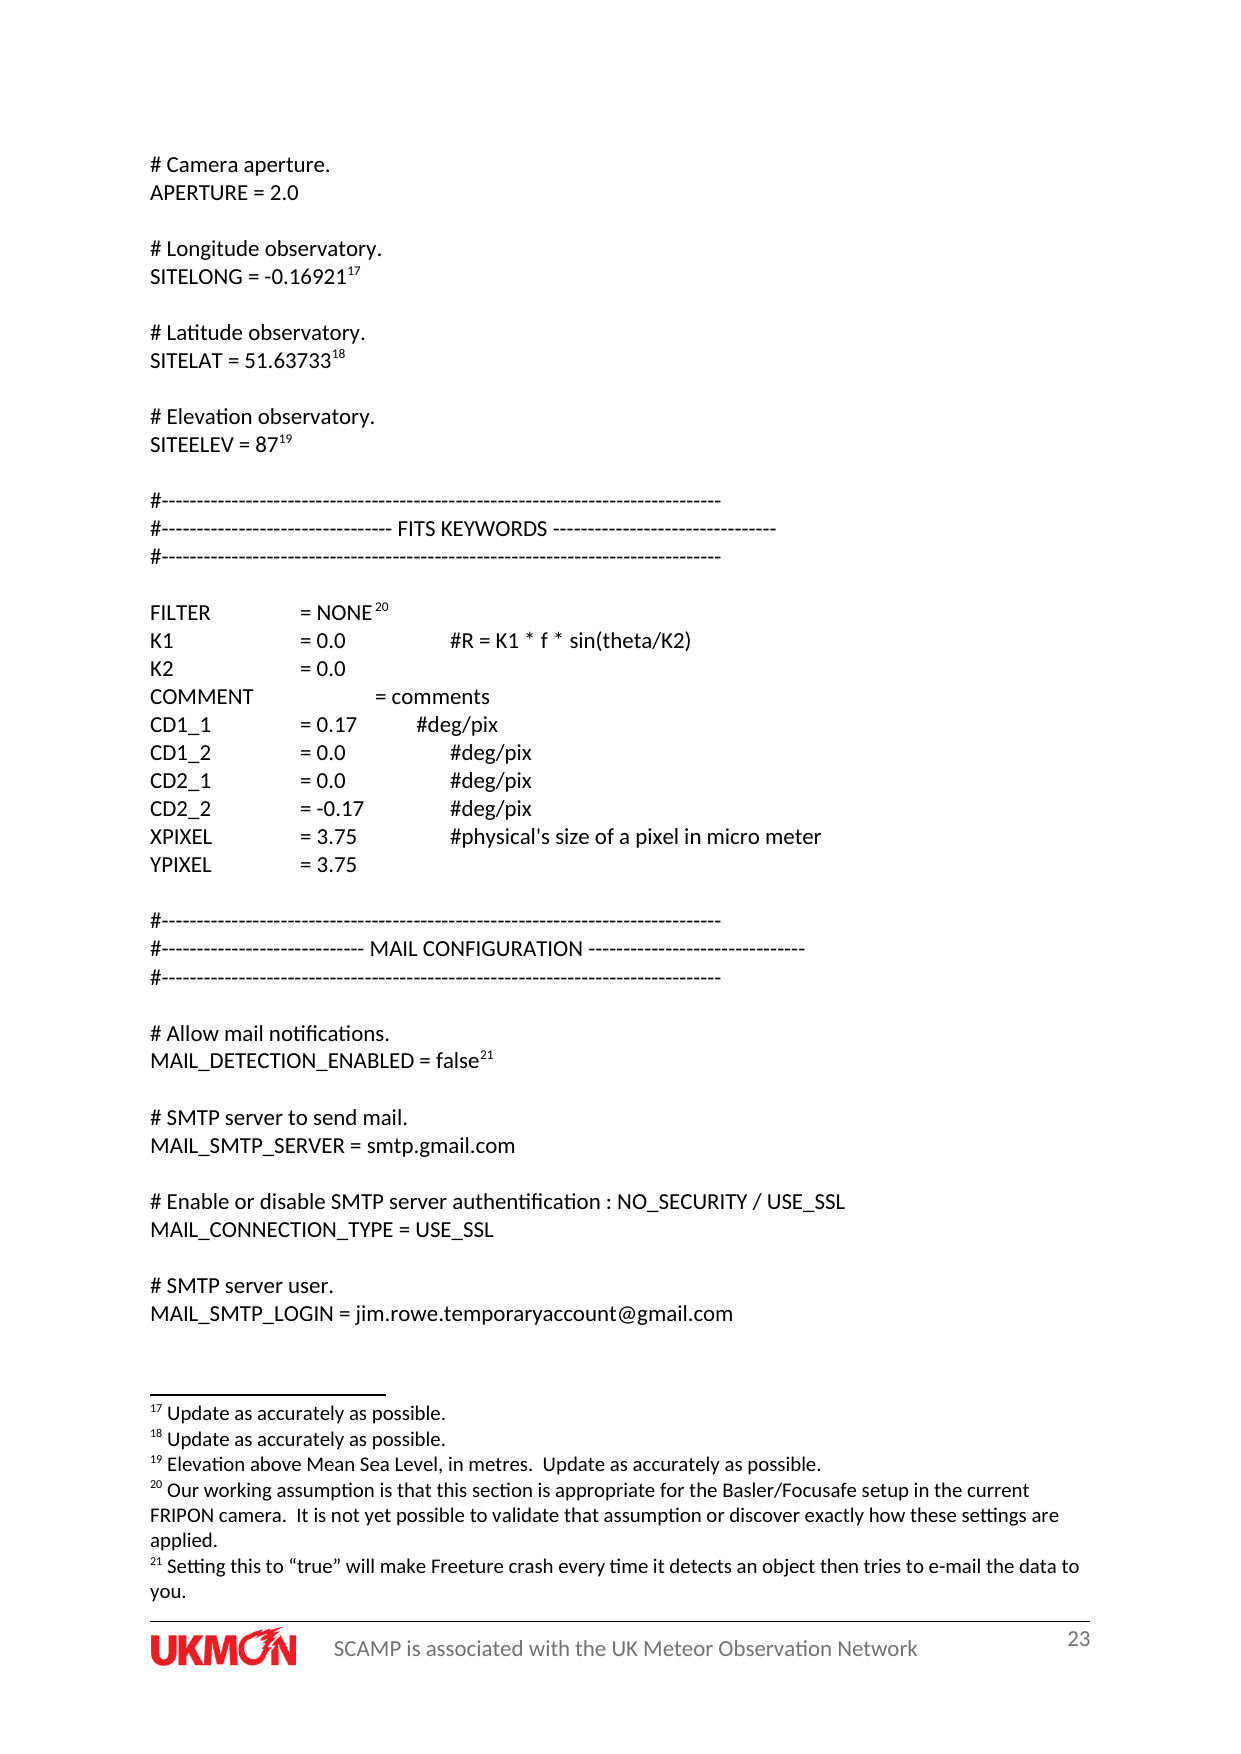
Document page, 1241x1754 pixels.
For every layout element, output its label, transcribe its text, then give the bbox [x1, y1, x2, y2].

text # Camera aperture. [150, 150, 1090, 178]
text #-------------------------------------------------------------------------------- [150, 907, 1090, 934]
text CD2_2 = -0.17 #deg/pix [150, 794, 1090, 822]
text # SMTP server to send mail. [150, 1103, 1090, 1131]
text #-------------------------------------------------------------------------------- [150, 486, 1090, 514]
text CD1_2 = 0.0 #deg/pix [150, 738, 1090, 766]
text SITEELEV = 87 [150, 430, 1090, 458]
text # Longitude observatory. [150, 234, 1090, 262]
text MAIL_DETECTION_ENABLED = false [150, 1047, 1090, 1075]
text # Elevation observatory. [150, 402, 1090, 430]
text K1 = 0.0 #R = K1 * f * sin(theta/K2) [150, 626, 1090, 654]
text # Enable or disable SMTP server authentification : NO_SECURITY / USE_SSL [150, 1187, 1090, 1215]
text # SMTP server user. [150, 1271, 1090, 1299]
text # Latitude observatory. [150, 318, 1090, 346]
text COMMENT = comments [150, 682, 1090, 710]
text CD2_1 = 0.0 #deg/pix [150, 766, 1090, 794]
text SITELONG = -0.16921 [150, 262, 1090, 290]
text #----------------------------- MAIL CONFIGURATION ------------------------------- [150, 934, 1090, 963]
text #-------------------------------------------------------------------------------- [150, 542, 1090, 570]
text FILTER = NONE [150, 598, 1090, 626]
text MAIL_CONNECTION_TYPE = USE_SSL [150, 1215, 1090, 1243]
text YPIXEL = 3.75 [150, 851, 1090, 878]
text CD1_1 = 0.17 #deg/pix [150, 710, 1090, 738]
text K2 = 0.0 [150, 654, 1090, 682]
text APERTURE = 2.0 [150, 178, 1090, 206]
text MAIL_SMTP_SERVER = smtp.gmail.com [150, 1131, 1090, 1159]
text XPIXEL = 3.75 #physical's size of a pixel in micro meter [150, 822, 1090, 851]
text #-------------------------------------------------------------------------------- [150, 963, 1090, 991]
picture [150, 1626, 297, 1666]
text #--------------------------------- FITS KEYWORDS -------------------------------- [150, 514, 1090, 542]
text SITELAT = 51.63733 [150, 346, 1090, 374]
text # Allow mail notifications. [150, 1019, 1090, 1047]
text MAIL_SMTP_LOGIN = jim.rowe.temporaryaccount@gmail.com [150, 1299, 1090, 1327]
